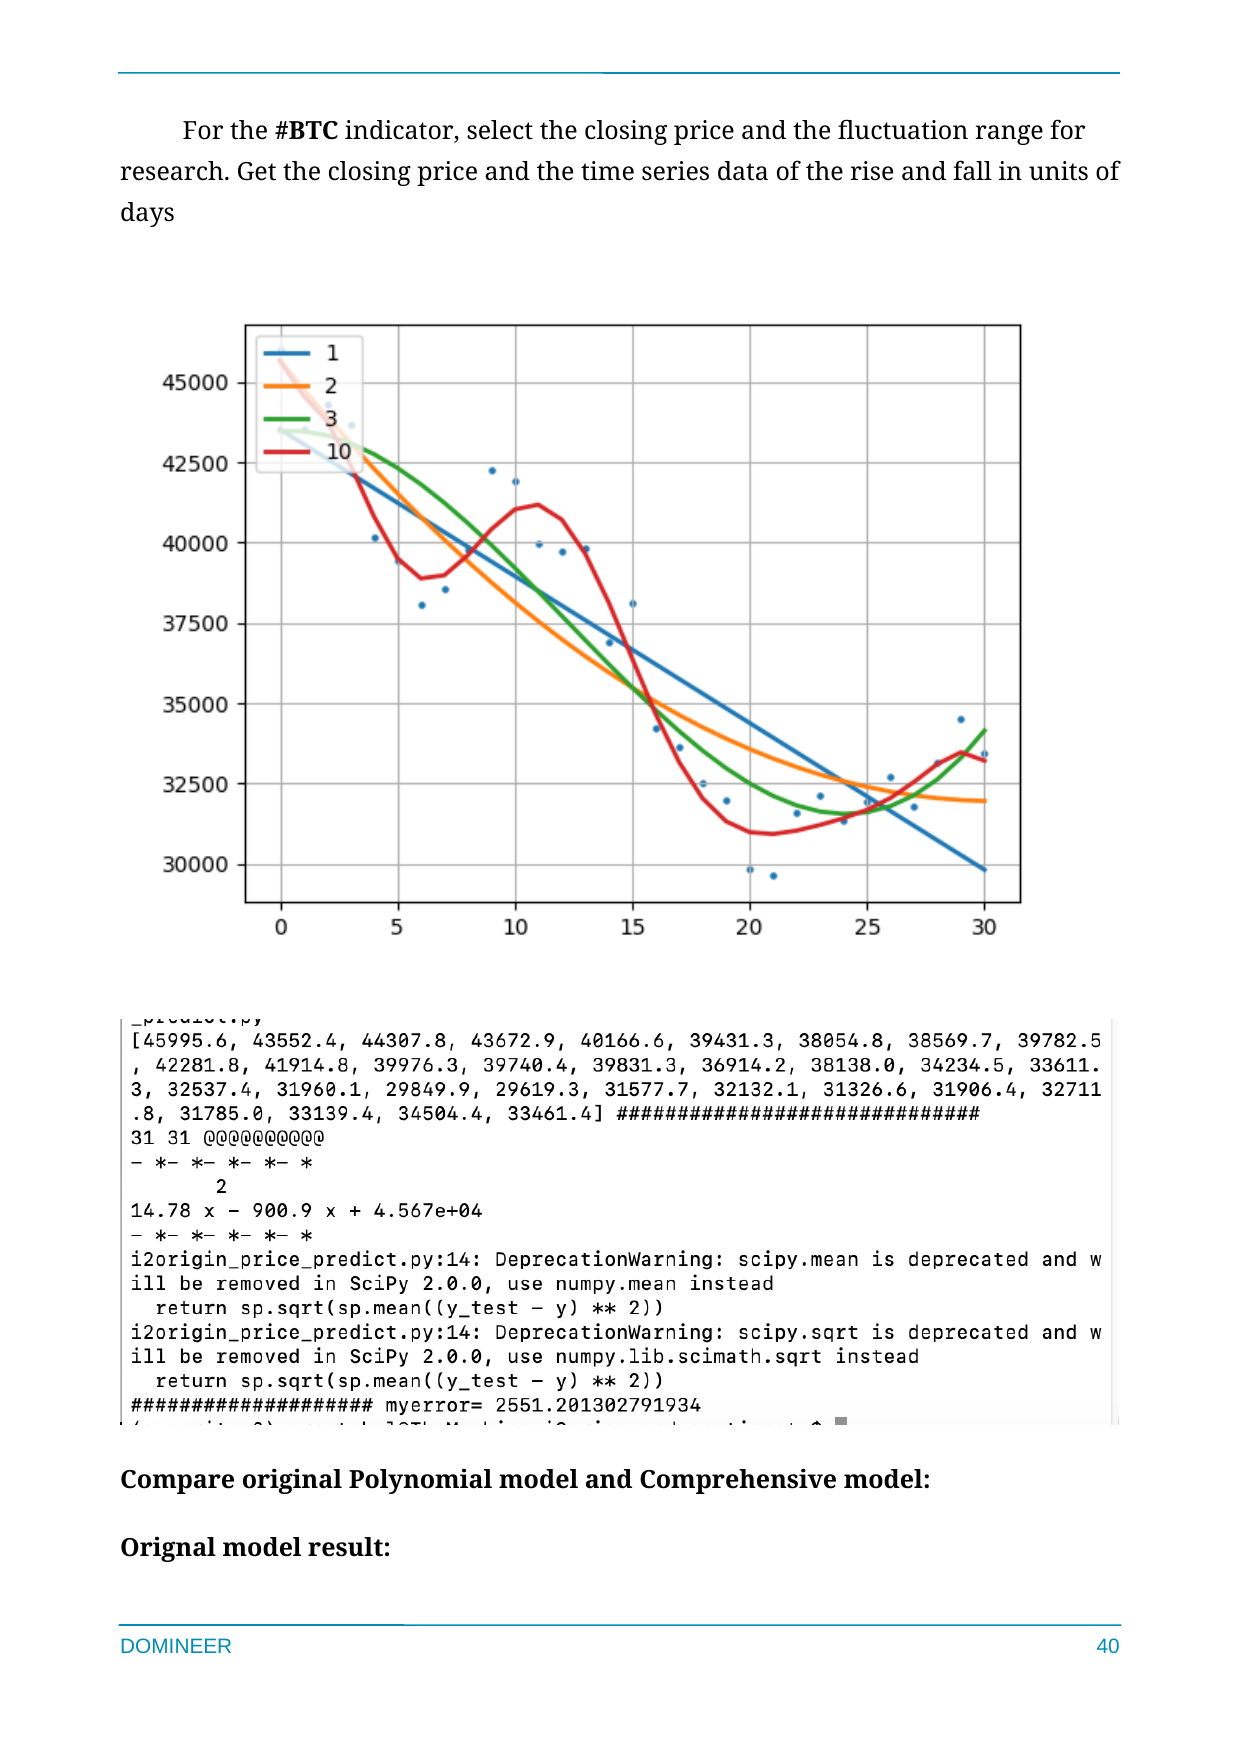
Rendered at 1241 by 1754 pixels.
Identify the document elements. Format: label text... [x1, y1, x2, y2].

picture [118, 1019, 1119, 1425]
picture [120, 235, 1120, 985]
text For the #BTC indicator, select the closing price and the fluctuation range for research. Get the closing price and the time series data of the rise and fall in units of days [120, 112, 1120, 228]
text Orignal model result: [120, 1530, 1120, 1564]
